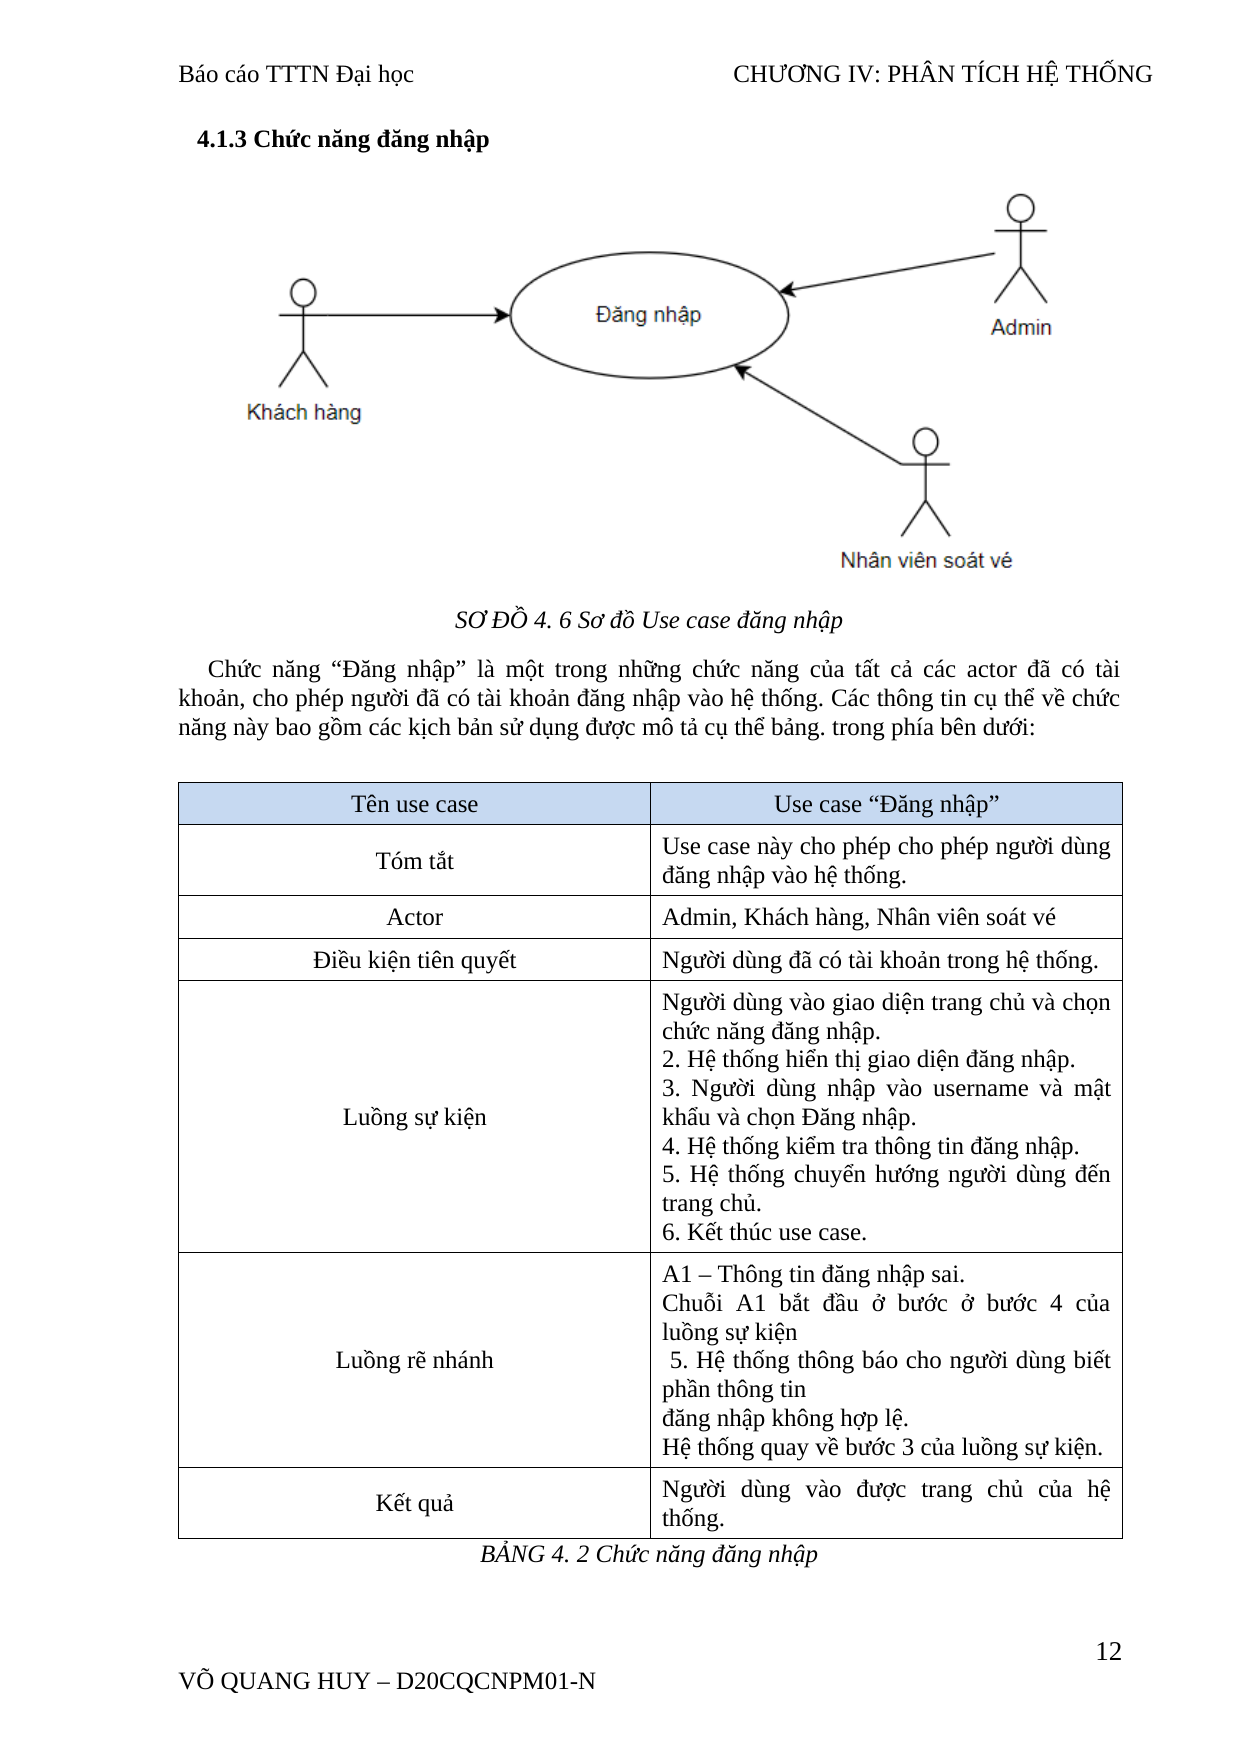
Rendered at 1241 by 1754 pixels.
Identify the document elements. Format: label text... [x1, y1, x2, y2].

table_cell Luồng sự kiện [179, 981, 650, 1252]
table_cell Người dùng đã có tài khoản trong hệ thống. [651, 939, 1122, 980]
text Chức năng “Đăng nhập” là một trong những chức năng của tất cả các actor đã có tài khoản, cho phép người đã có tài khoản đăng nhập vào hệ thống. Các thông tin cụ thể về chức năng này bao gồm các kịch bản sử dụng được mô tả cụ thể bảng. trong phía bên dưới: [178, 654, 1122, 741]
table_cell Actor [179, 896, 650, 937]
table_header Tên use case [179, 783, 650, 824]
table_cell Admin, Khách hàng, Nhân viên soát vé [651, 896, 1122, 937]
table_cell Người dùng vào được trang chủ của hệ thống. [651, 1468, 1122, 1538]
text 4.1.3 Chức năng đăng nhập [178, 124, 1122, 153]
table_header Use case “Đăng nhập” [651, 783, 1122, 824]
table_cell Luồng rẽ nhánh [179, 1253, 650, 1467]
table_cell Use case này cho phép cho phép người dùng đăng nhập vào hệ thống. [651, 825, 1122, 895]
text BẢNG 4. 2 Chức năng đăng nhập [178, 1539, 1122, 1568]
text SƠ ĐỒ 4. 6 Sơ đồ Use case đăng nhập [178, 605, 1122, 633]
table_cell Điều kiện tiên quyết [179, 939, 650, 980]
table_cell Tóm tắt [179, 825, 650, 895]
table_cell A1 – Thông tin đăng nhập sai. Chuỗi A1 bắt đầu ở bước ở bước 4 của luồng sự kiện 5. Hệ thống thông báo cho người dùng biết phần thông tin đăng nhập không hợp lệ. Hệ thống quay về bước 3 của luồng sự kiện. [651, 1253, 1122, 1467]
table_cell Kết quả [179, 1468, 650, 1538]
table_cell Người dùng vào giao diện trang chủ và chọn chức năng đăng nhập. 2. Hệ thống hiển thị giao diện đăng nhập. 3. Người dùng nhập vào username và mật khẩu và chọn Đăng nhập. 4. Hệ thống kiểm tra thông tin đăng nhập. 5. Hệ thống chuyển hướng người dùng đến trang chủ. 6. Kết thúc use case. [651, 981, 1122, 1252]
picture [178, 159, 1158, 599]
